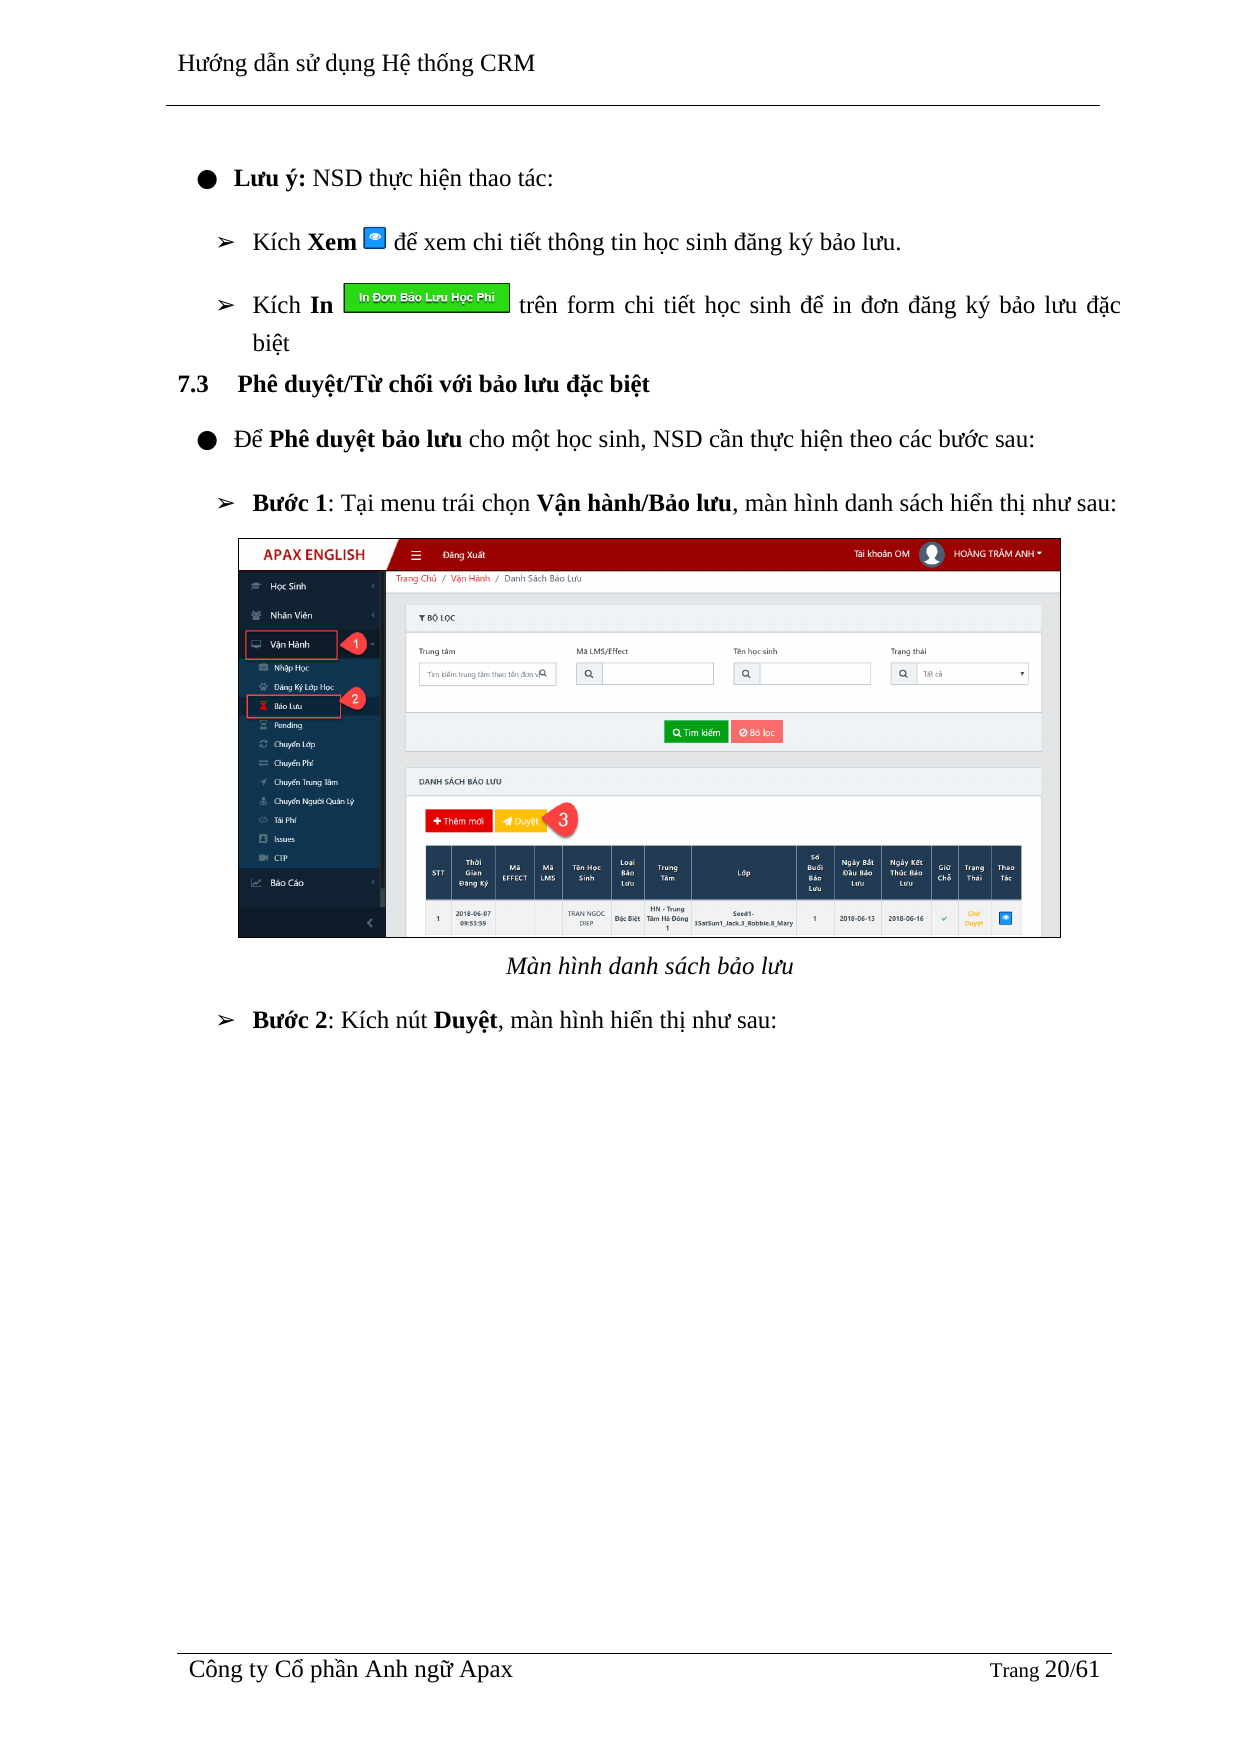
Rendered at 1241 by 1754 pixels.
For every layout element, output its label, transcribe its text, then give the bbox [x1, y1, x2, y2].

text Màn hình danh sách bảo lưu [177, 951, 1122, 979]
picture [363, 225, 388, 250]
list Bước 1: Tại menu trái chọn Vận hành/Bảo lưu, màn hình danh sách hiển thị như sau: [215, 474, 1122, 525]
list Lưu ý: NSD thực hiện thao tác: [196, 149, 1122, 200]
list Kích In trên form chi tiết học sinh để in đơn đăng ký bảo lưu đặc biệt [215, 277, 1122, 357]
picture [239, 539, 1060, 937]
list Để Phê duyệt bảo lưu cho một học sinh, NSD cần thực hiện theo các bước sau: [196, 410, 1122, 462]
list Bước 2: Kích nút Duyệt, màn hình hiển thị như sau: [215, 992, 1122, 1043]
list Kích Xem để xem chi tiết thông tin học sinh đăng ký bảo lưu. [215, 213, 1122, 264]
subtitle Phê duyệt/Từ chối với bảo lưu đặc biệt [177, 369, 1122, 398]
picture [342, 282, 511, 314]
